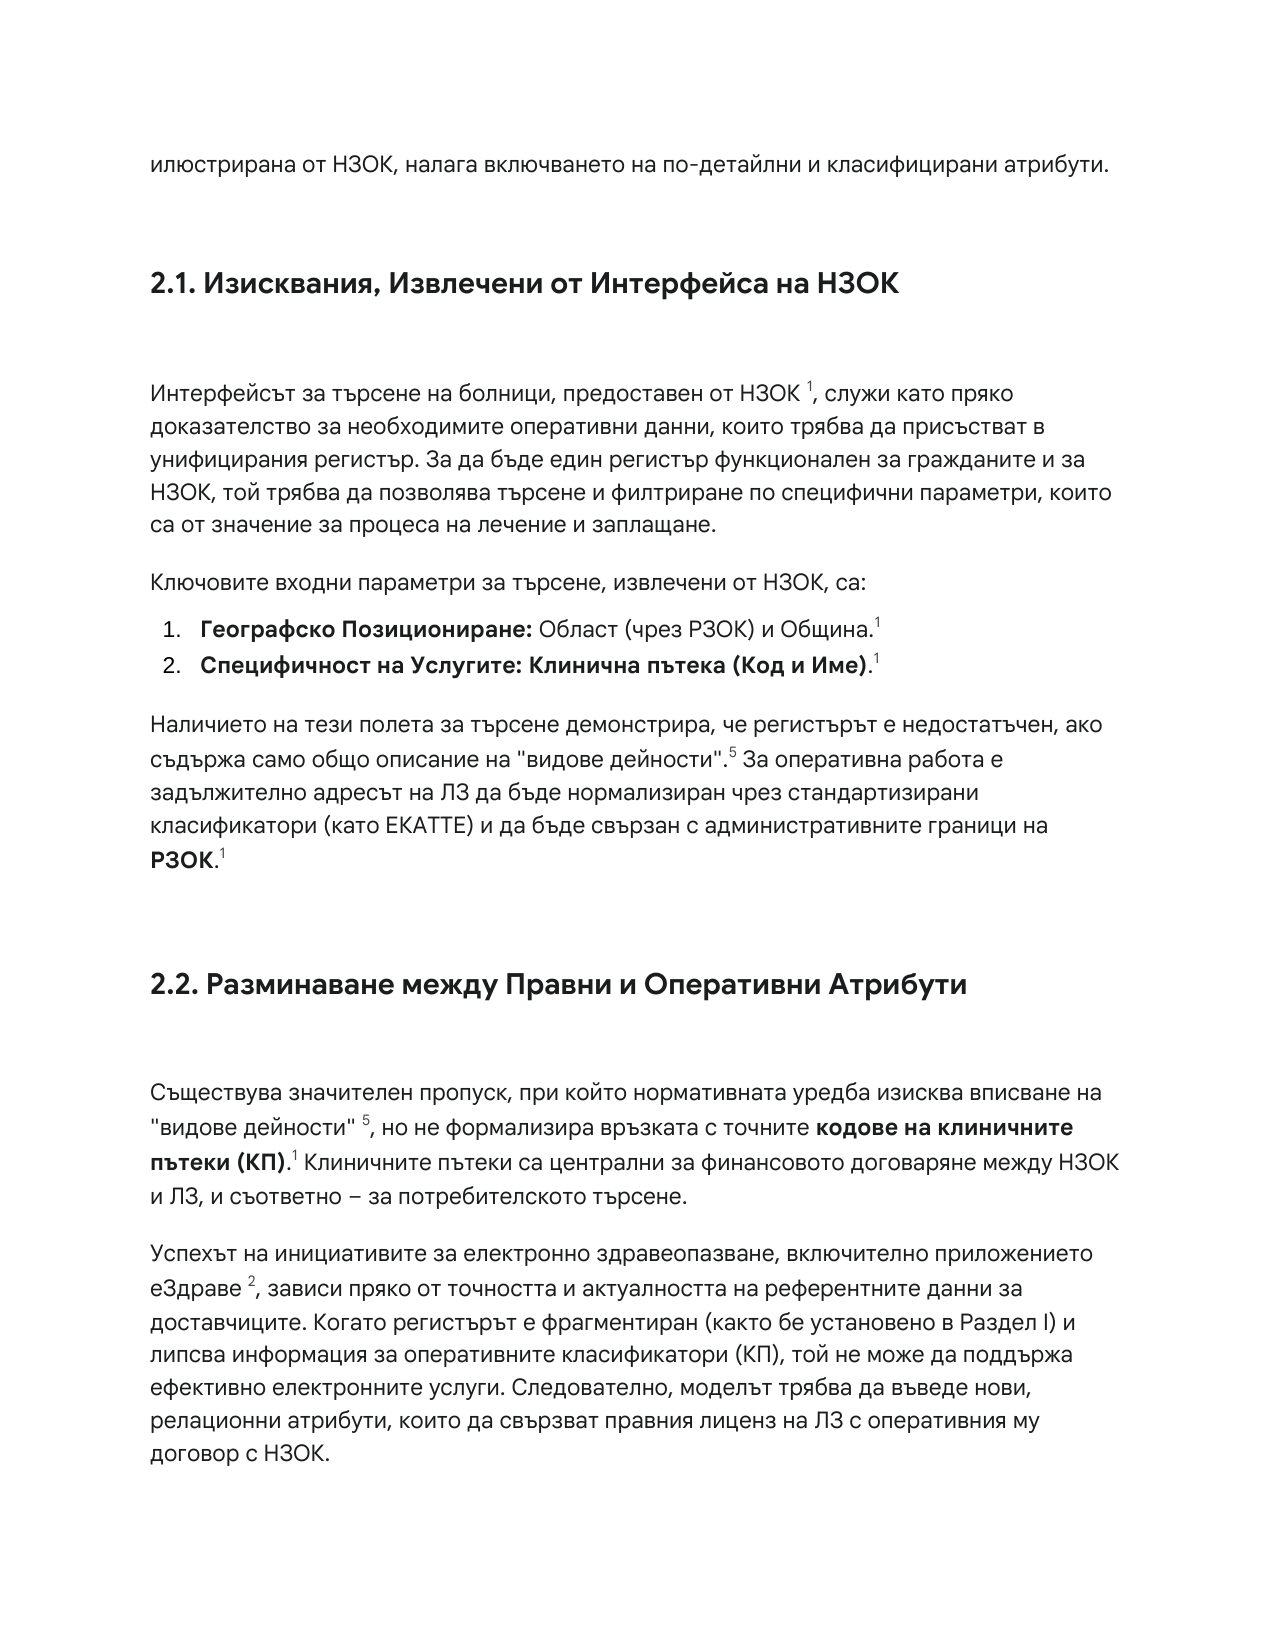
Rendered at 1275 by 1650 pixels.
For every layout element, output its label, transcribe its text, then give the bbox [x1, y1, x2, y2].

text Съществува значителен пропуск, при който нормативната уредба изисква вписване на "видове дейности" 5, но не формализира връзката с точните кодове на клиничните пътеки (КП).1 Клиничните пътеки са централни за финансовото договаряне между НЗОК и ЛЗ, и съответно – за потребителското търсене. [150, 1078, 1125, 1211]
list Специфичност на Услугите: Клинична пътека (Код и Име).1 [162, 649, 1125, 681]
list Географско Позициониране: Област (чрез РЗОК) и Община.1 [162, 614, 1125, 645]
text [150, 150, 1125, 179]
text Интерфейсът за търсене на болници, предоставен от НЗОК 1, служи като пряко доказателство за необходимите оперативни данни, които трябва да присъстват в унифицирания регистър. За да бъде един регистър функционален за гражданите и за НЗОК, той трябва да позволява търсене и филтриране по специфични параметри, които са от значение за процеса на лечение и заплащане. [150, 377, 1125, 539]
subtitle 2.2. Разминаване между Правни и Оперативни Атрибути [150, 966, 1125, 1002]
subtitle 2.1. Изисквания, Извлечени от Интерфейса на НЗОК [150, 265, 1125, 302]
text Успехът на инициативите за електронно здравеопазване, включително приложението еЗдраве 2, зависи пряко от точността и актуалността на референтните данни за доставчиците. Когато регистърът е фрагментиран (както бе установено в Раздел I) и липсва информация за оперативните класификатори (КП), той не може да поддържа ефективно електронните услуги. Следователно, моделът трябва да въведе нови, релационни атрибути, които да свързват правния лиценз на ЛЗ с оперативния му договор с НЗОК. [150, 1239, 1125, 1468]
text Ключовите входни параметри за търсене, извлечени от НЗОК, са: [150, 568, 1125, 597]
text Наличието на тези полета за търсене демонстрира, че регистърът е недостатъчен, ако съдържа само общо описание на "видове дейности".5 За оперативна работа е задължително адресът на ЛЗ да бъде нормализиран чрез стандартизирани класификатори (като ЕКАТТЕ) и да бъде свързан с административните граници на РЗОК.1 [150, 710, 1125, 876]
